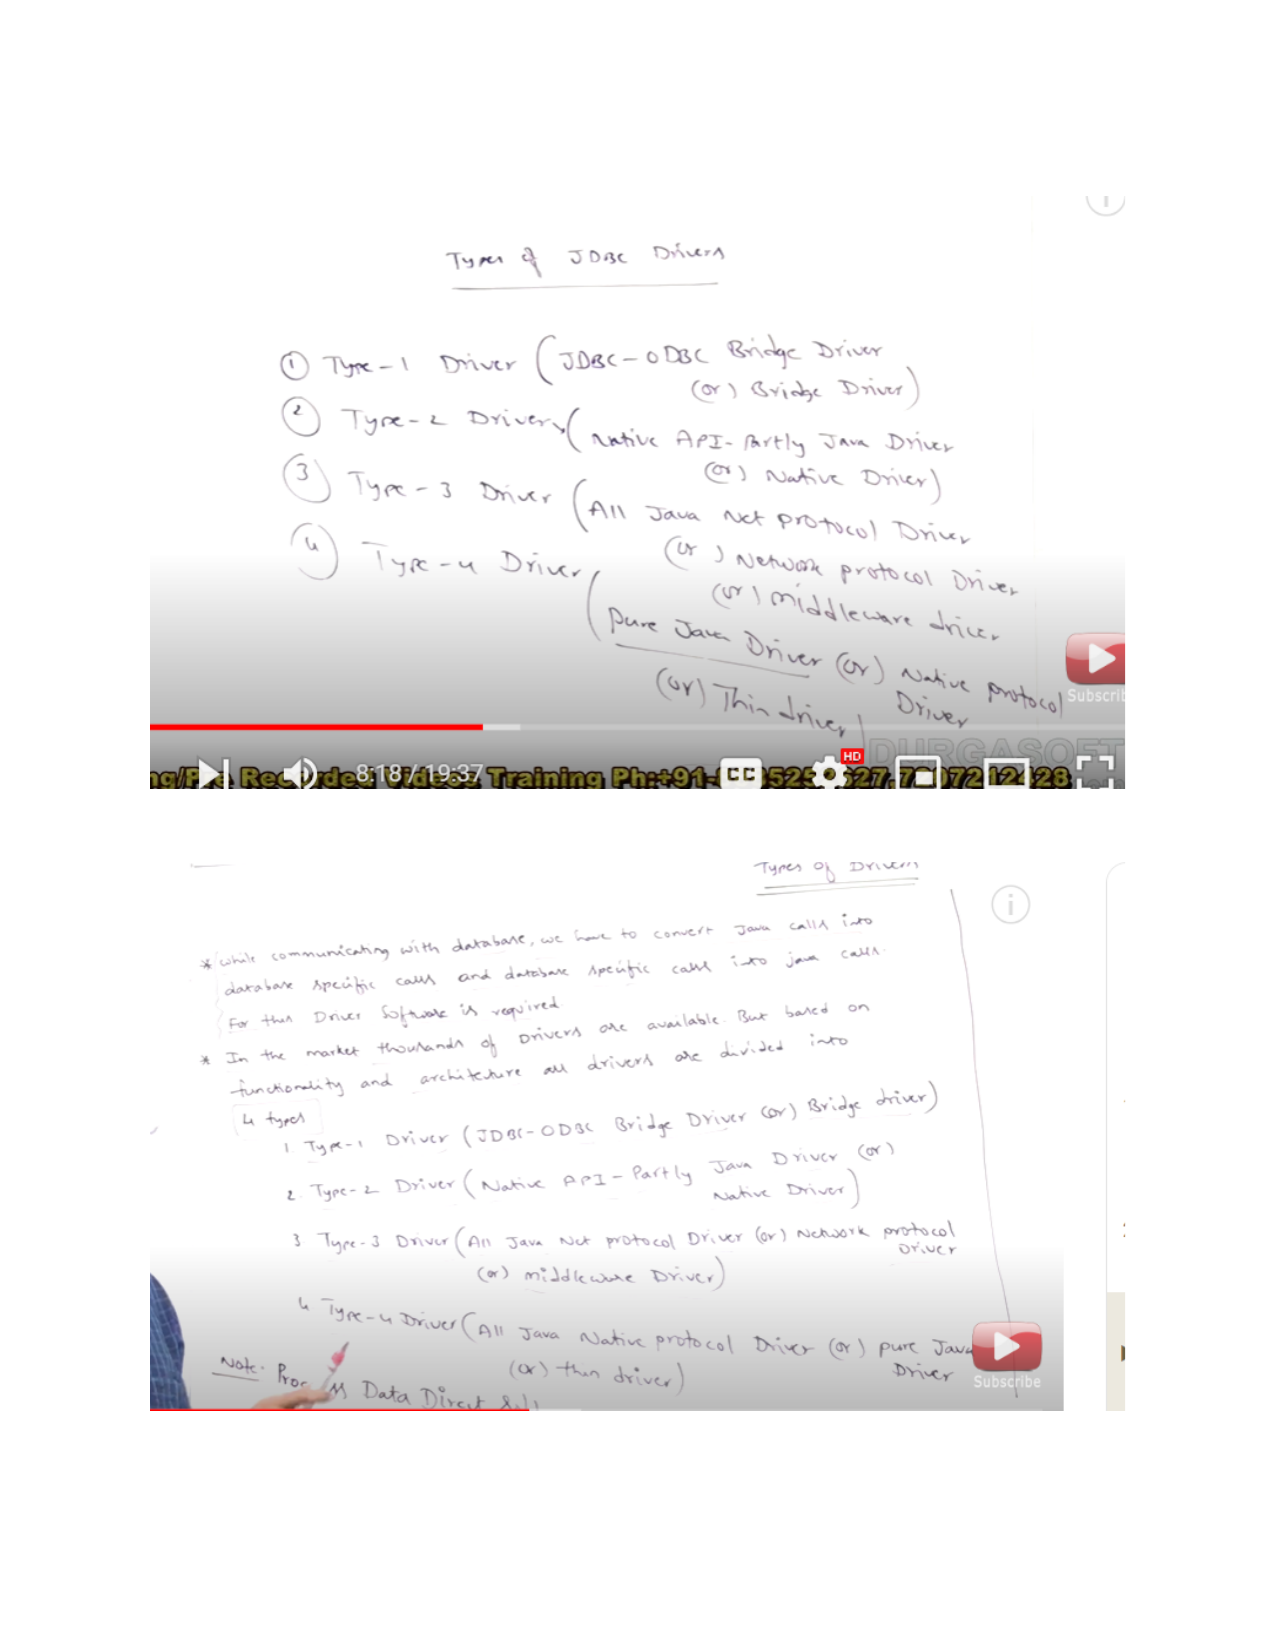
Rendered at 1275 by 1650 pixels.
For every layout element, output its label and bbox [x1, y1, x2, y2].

picture [150, 196, 1125, 789]
picture [150, 854, 1125, 1411]
